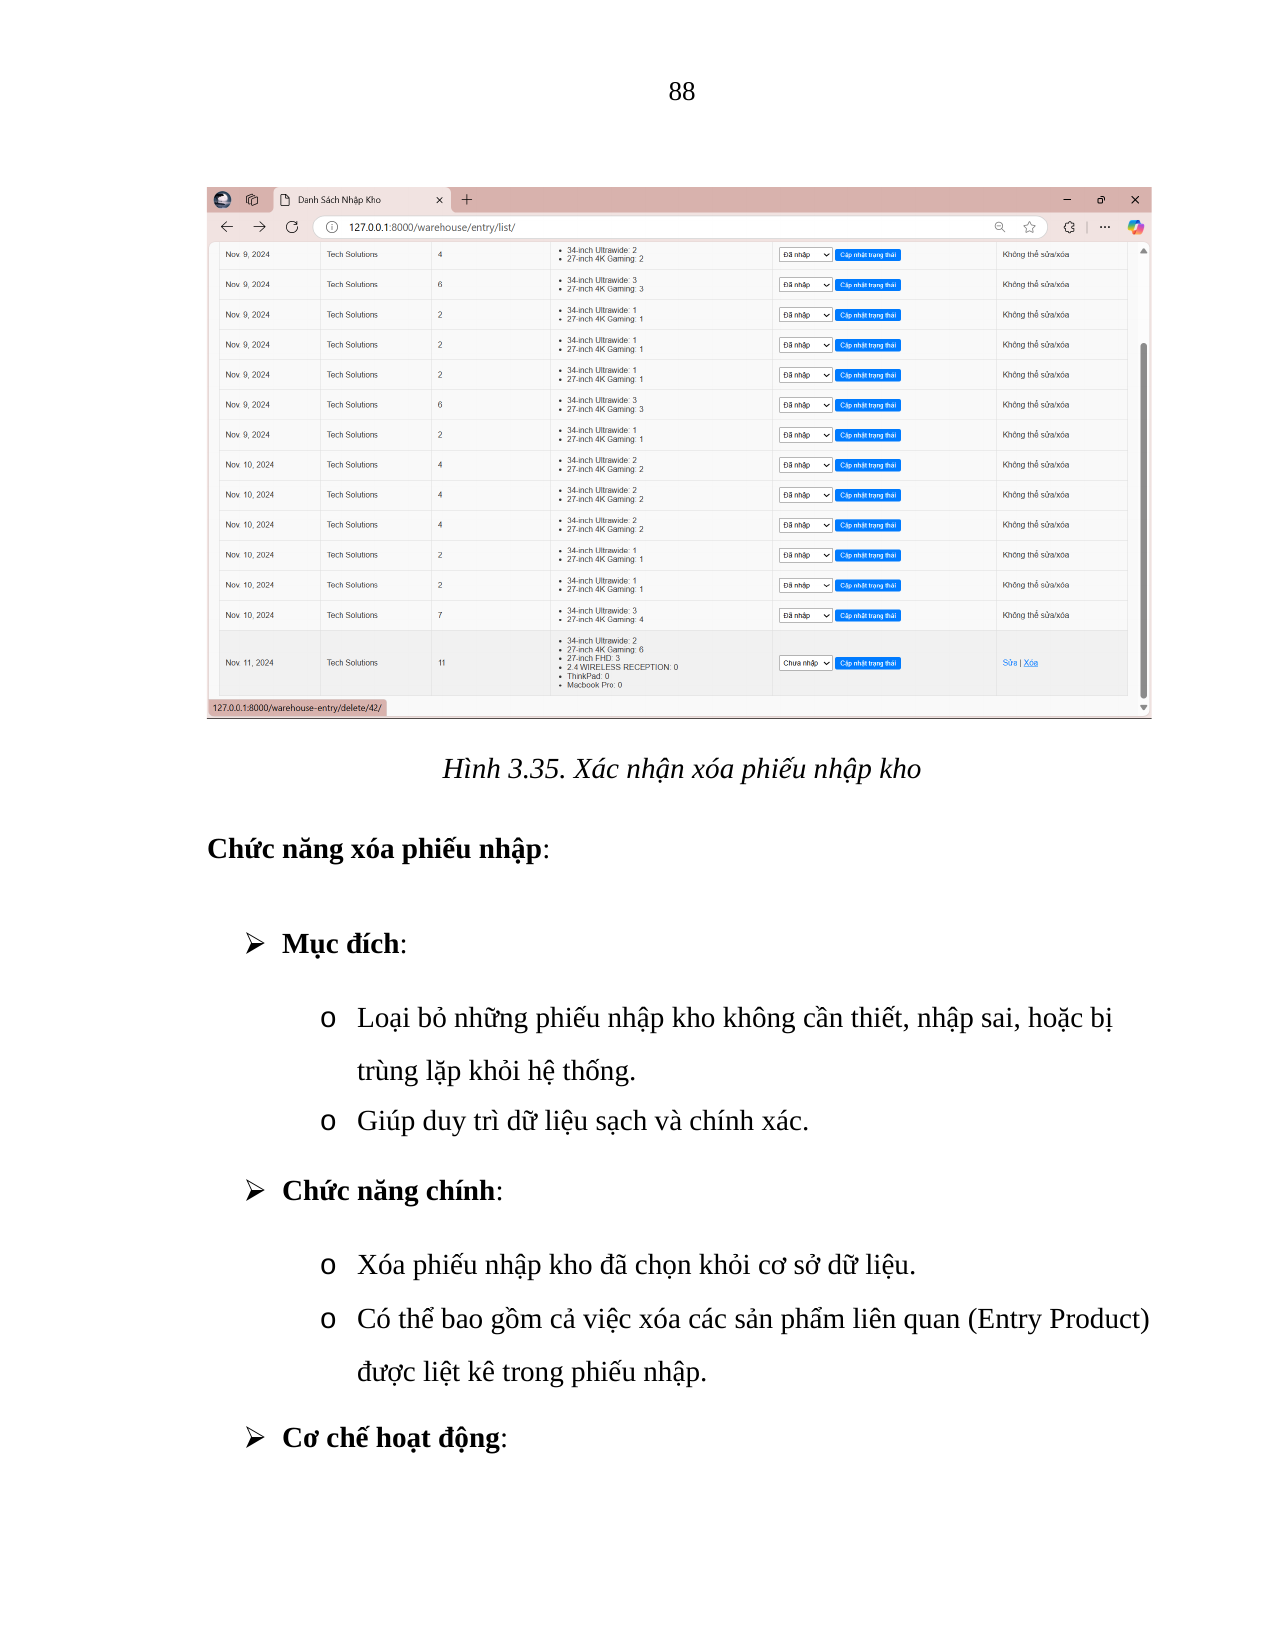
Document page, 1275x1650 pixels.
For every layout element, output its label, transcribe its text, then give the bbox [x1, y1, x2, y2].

list Chức năng chính: [244, 1157, 1157, 1217]
list Cơ chế hoạt động: [244, 1404, 1157, 1464]
list Có thể bao gồm cả việc xóa các sản phẩm liên quan (Entry Product) được liệt kê trong phiếu nhập. [319, 1301, 1157, 1387]
list Xóa phiếu nhập kho đã chọn khỏi cơ sở dữ liệu. [319, 1247, 1157, 1283]
text Chức năng xóa phiếu nhập: [207, 831, 1157, 864]
list Mục đích: [244, 910, 1157, 970]
list Giúp duy trì dữ liệu sạch và chính xác. [319, 1103, 1157, 1139]
picture [206, 187, 1152, 719]
list Loại bỏ những phiếu nhập kho không cần thiết, nhập sai, hoặc bị trùng lặp khỏi hệ thống. [319, 1000, 1157, 1086]
